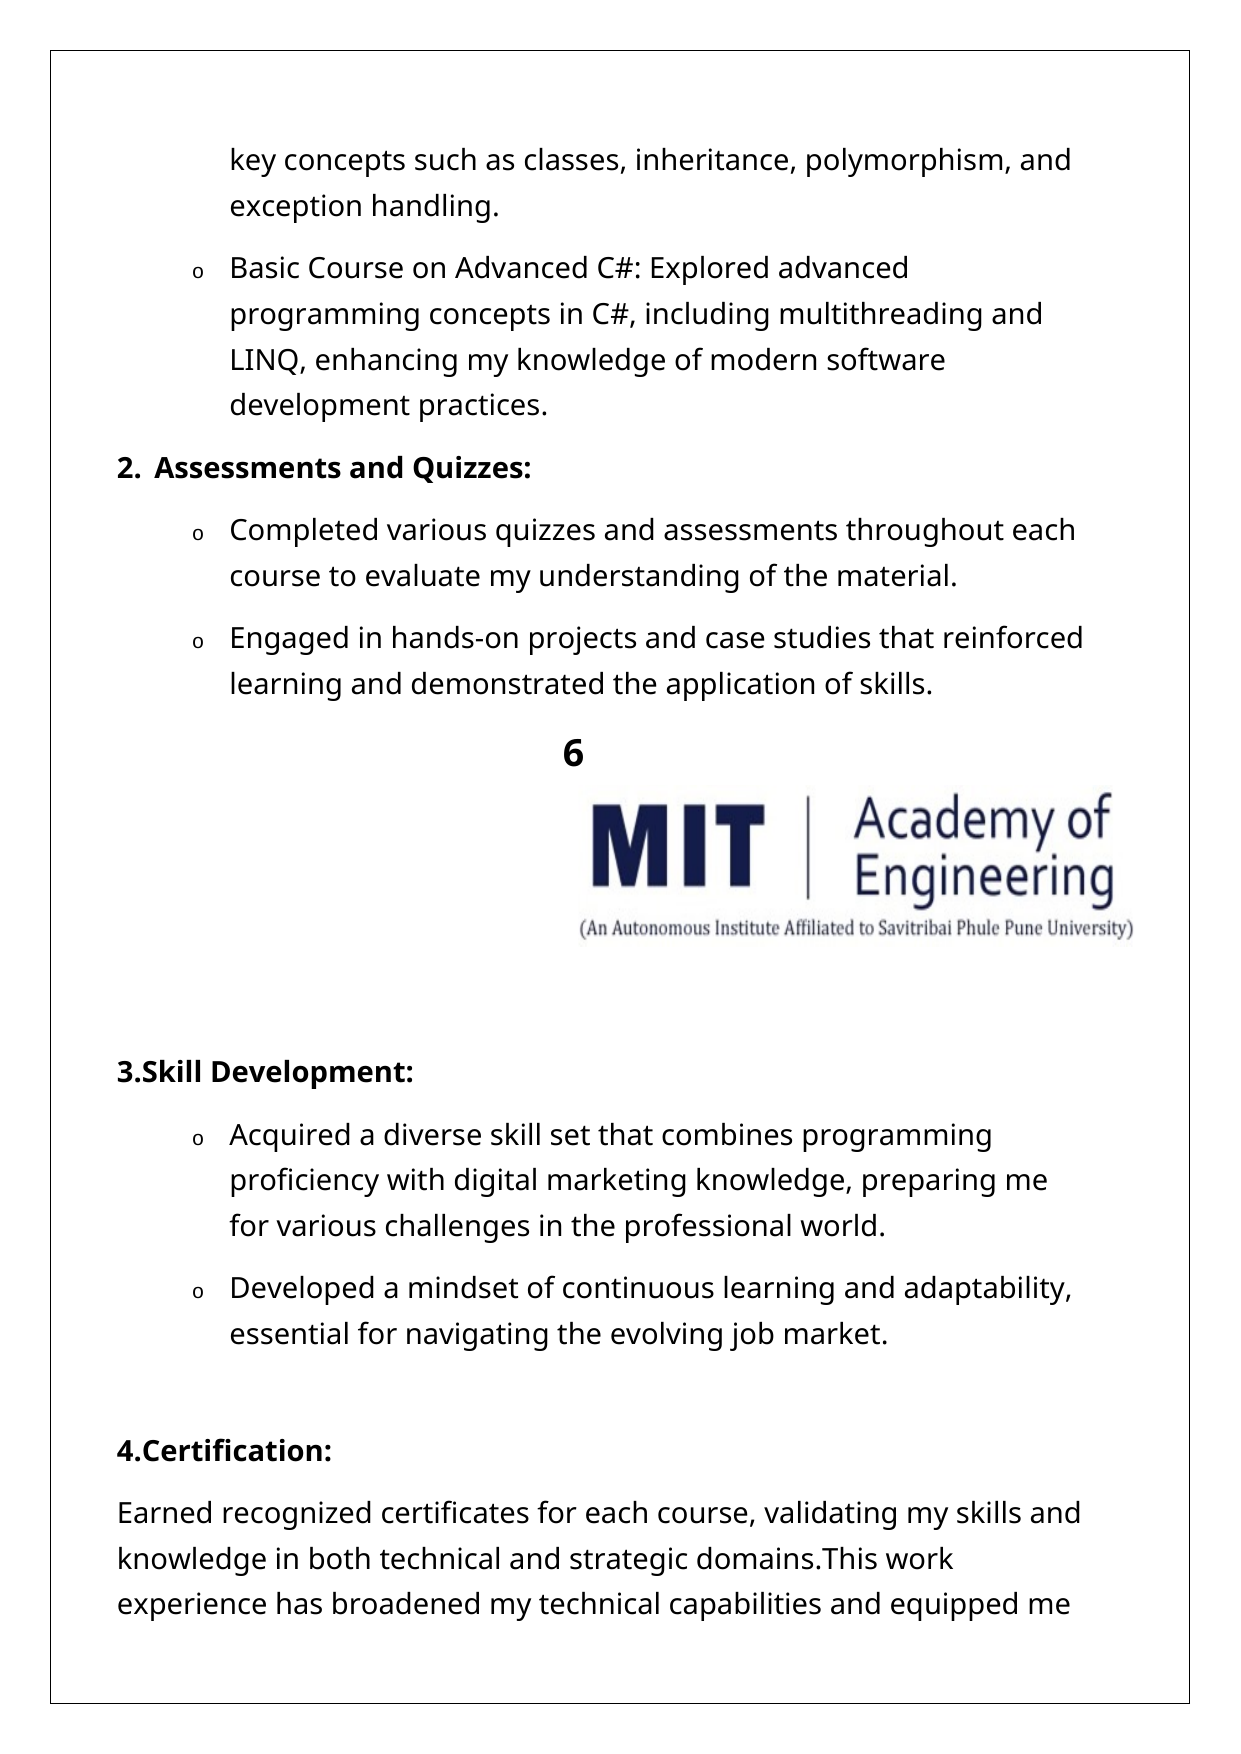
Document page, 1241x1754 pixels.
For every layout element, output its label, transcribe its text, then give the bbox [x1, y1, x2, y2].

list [192, 139, 1091, 225]
list Completed various quizzes and assessments throughout each course to evaluate my understanding of the material. [192, 509, 1091, 595]
list Assessments and Quizzes: [117, 447, 1091, 487]
text 3.Skill Development: [117, 1051, 1091, 1091]
text 4.Certification: [117, 1430, 1091, 1469]
list Acquired a diverse skill set that combines programming proficiency with digital marketing knowledge, preparing me for various challenges in the professional world. [192, 1114, 1091, 1245]
list Developed a mindset of continuous learning and adaptability, essential for navigating the evolving job market. [192, 1268, 1091, 1353]
list Basic Course on Advanced C#: Explored advanced programming concepts in C#, including multithreading and LINQ, enhancing my knowledge of modern software development practices. [192, 248, 1091, 424]
text 6 [154, 726, 1091, 777]
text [117, 1492, 1091, 1623]
picture [578, 785, 1135, 947]
list Engaged in hands-on projects and case studies that reinforced learning and demonstrated the application of skills. [192, 618, 1091, 703]
